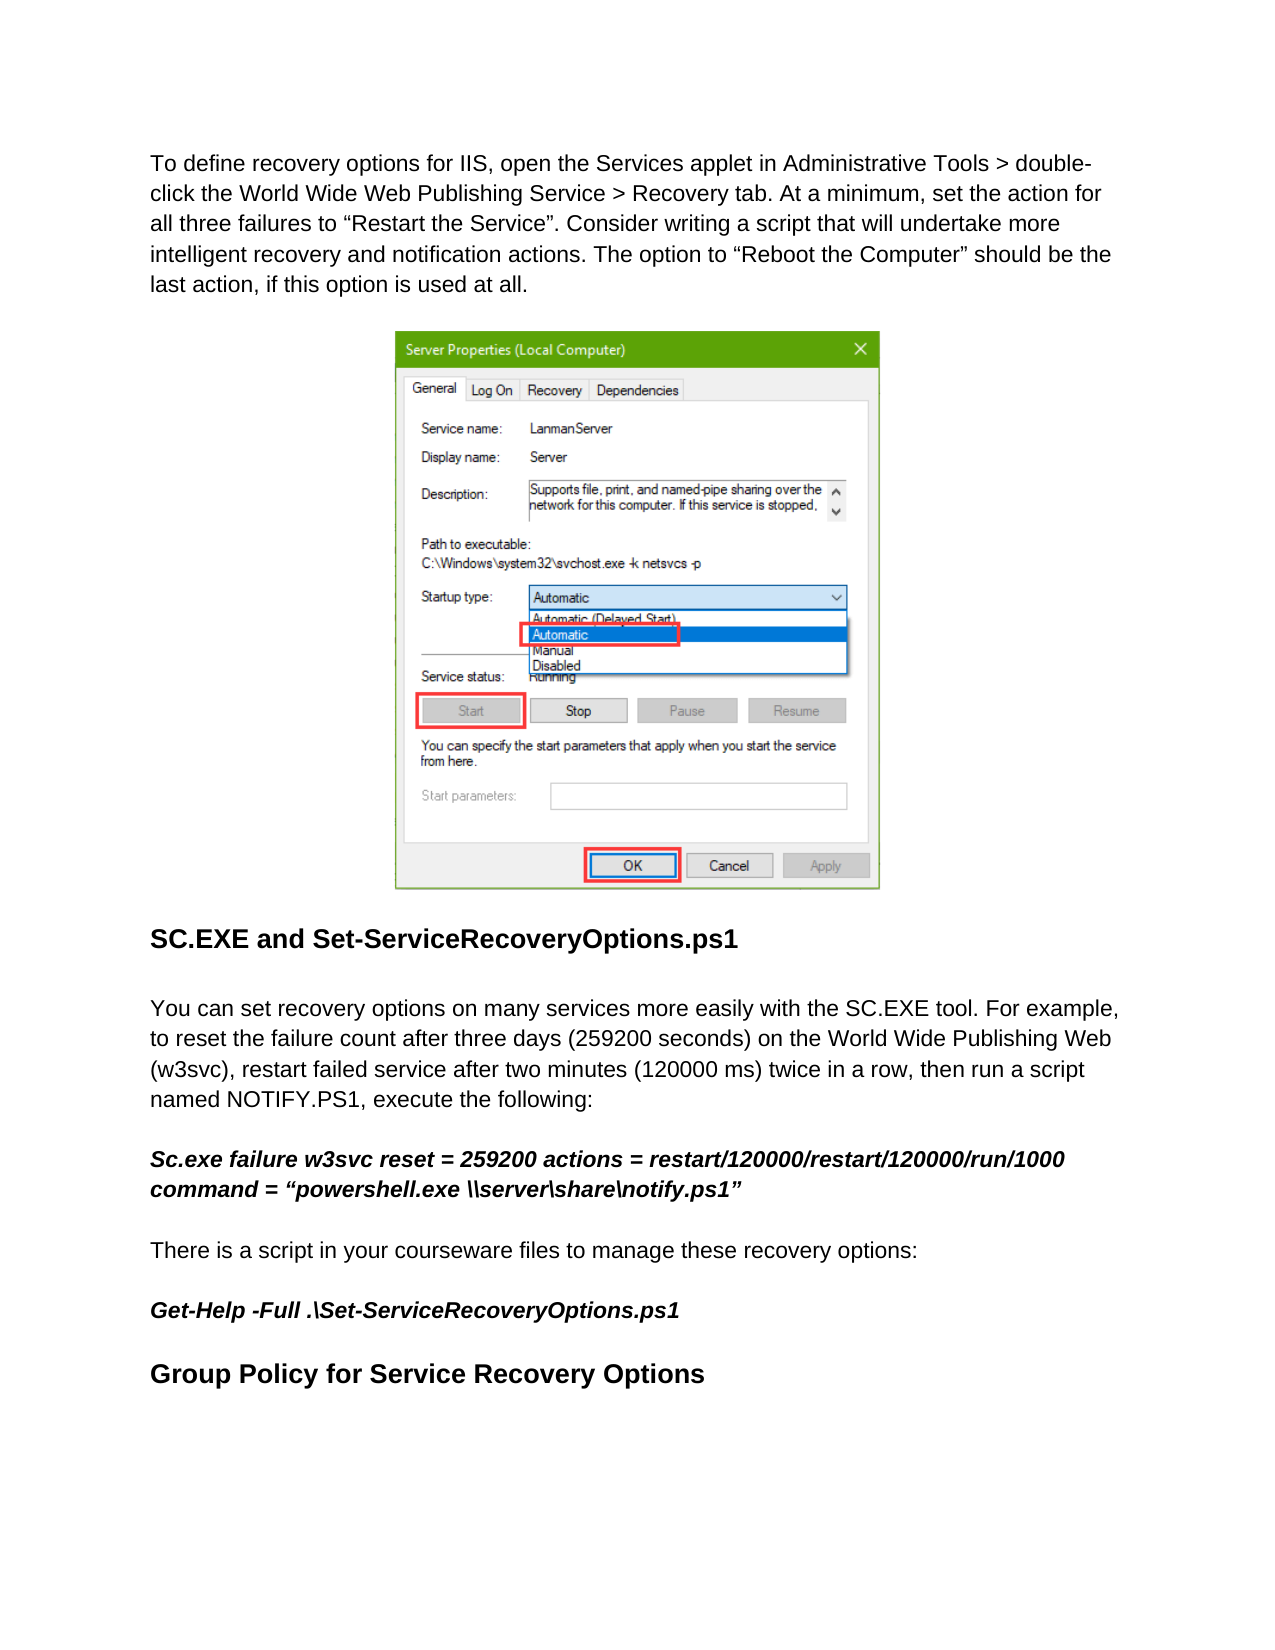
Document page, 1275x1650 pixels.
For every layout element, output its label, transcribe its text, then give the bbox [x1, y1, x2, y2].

text SC.EXE and Set-ServiceRecoveryOptions.ps1 [150, 923, 1125, 954]
text Get-Help -Full .\Set-ServiceRecoveryOptions.ps1 [150, 1297, 1125, 1324]
text To define recovery options for IIS, open the Services applet in Administrative Tools > double-click the World Wide Web Publishing Service > Recovery tab. At a minimum, set the action for all three failures to “Restart the Service”. Consider writing a script that will undertake more intelligent recovery and notification actions. The option to “Reboot the Computer” should be the last action, if this option is used at all. [150, 150, 1125, 297]
text There is a script in your courseware files to manage these recovery options: [150, 1237, 1125, 1263]
text Group Policy for Service Recovery Options [150, 1358, 1125, 1389]
picture [394, 331, 881, 890]
text You can set recovery options on many services more easily with the SC.EXE tool. For example, to reset the failure count after three days (259200 seconds) on the World Wide Publishing Web (w3svc), restart failed service after two minutes (120000 ms) twice in a row, then run a script named NOTIFY.PS1, execute the following: [150, 995, 1125, 1112]
text Sc.exe failure w3svc reset = 259200 actions = restart/120000/restart/120000/run/1000 command = “powershell.exe \\server\share\notify.ps1” [150, 1146, 1125, 1203]
